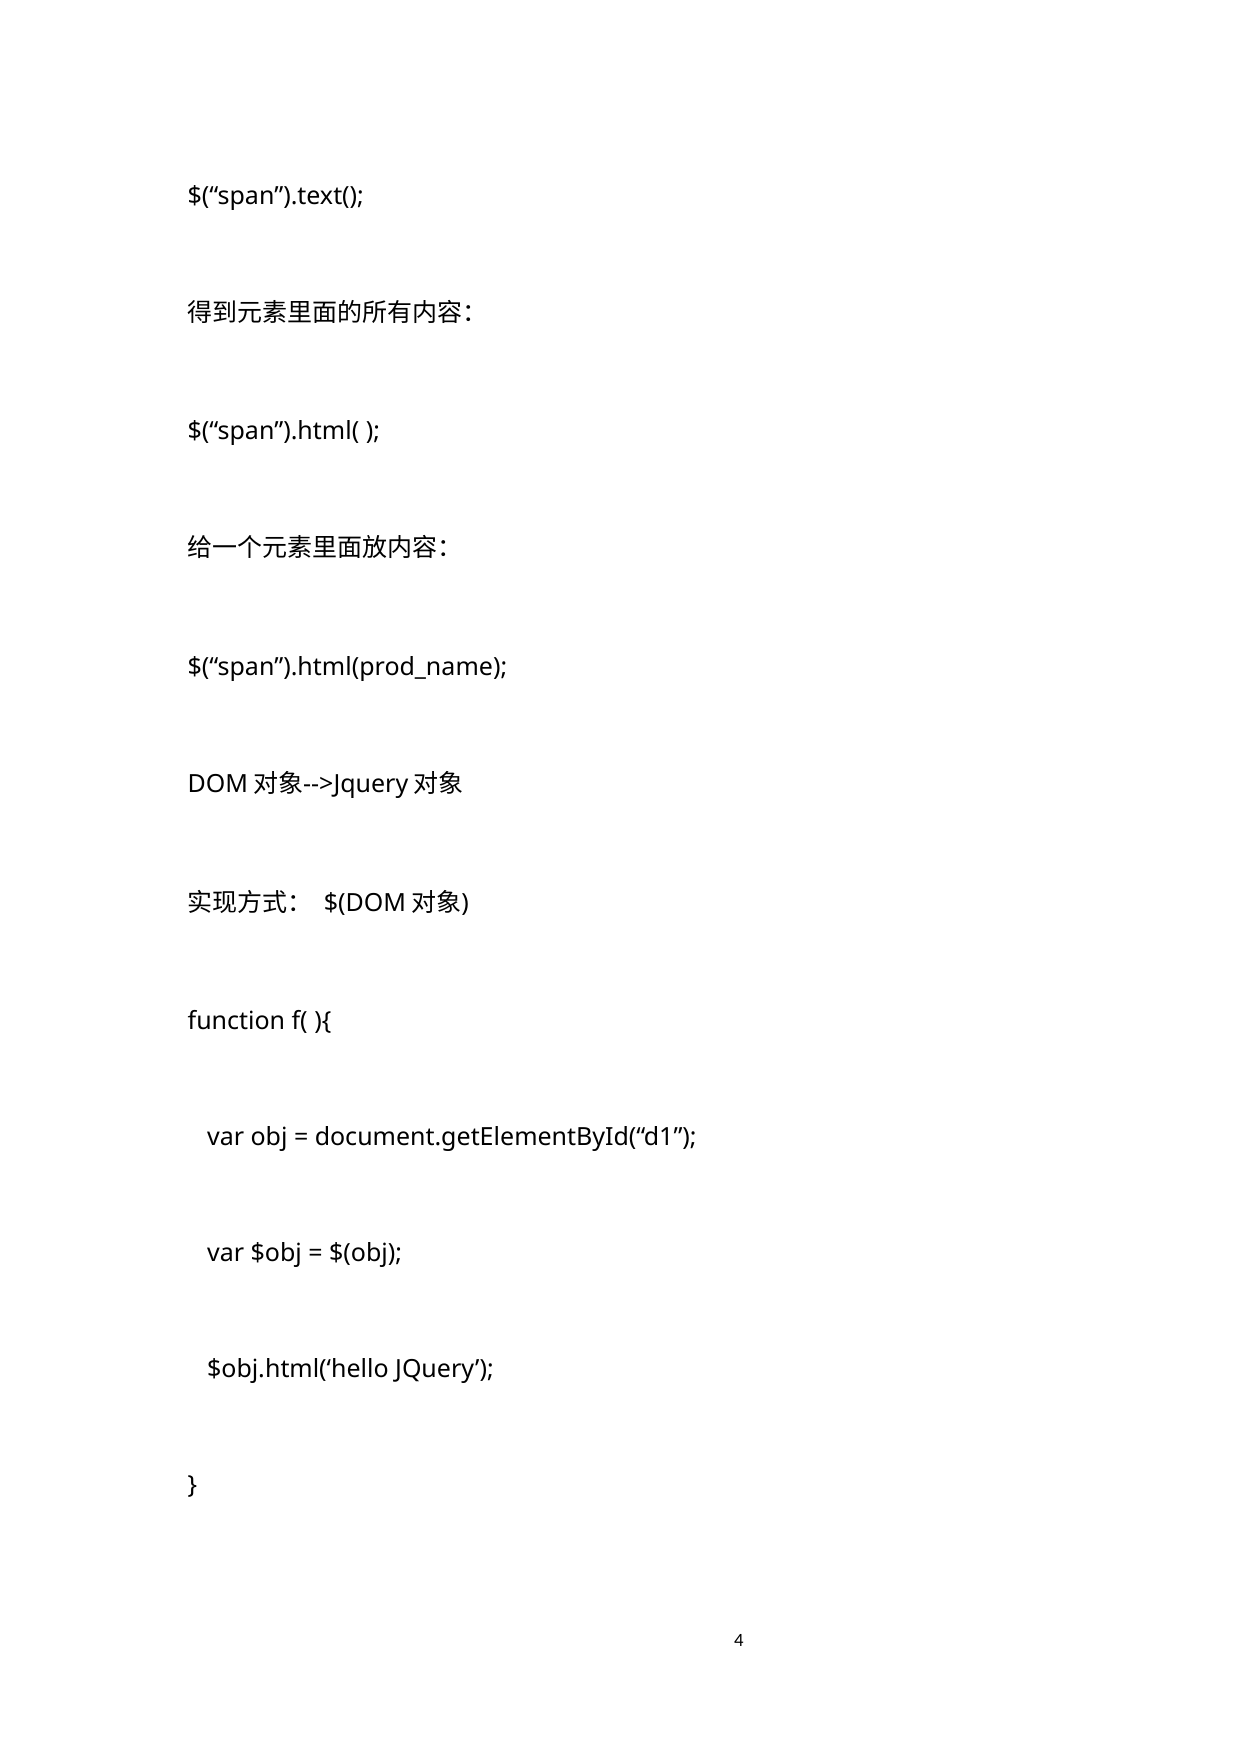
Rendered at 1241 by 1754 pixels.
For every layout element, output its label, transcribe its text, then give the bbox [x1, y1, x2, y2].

text $obj.html(‘hello JQuery’); [187, 1336, 1053, 1401]
text DOM对象-->Jquery对象 [187, 749, 1053, 814]
text $(“span”).text(); [187, 162, 1053, 227]
text $(“span”).html( ); [187, 397, 1053, 462]
text var $obj = $(obj); [187, 1220, 1053, 1285]
text var obj = document.getElementById(“d1”); [187, 1104, 1053, 1169]
text 实现方式： $(DOM对象) [187, 868, 1053, 933]
text } [187, 1452, 1053, 1517]
text 得到元素里面的所有内容： [187, 278, 1053, 343]
text 给一个元素里面放内容： [187, 513, 1053, 578]
text $(“span”).html(prod_name); [187, 633, 1053, 698]
text function f( ){ [187, 988, 1053, 1053]
